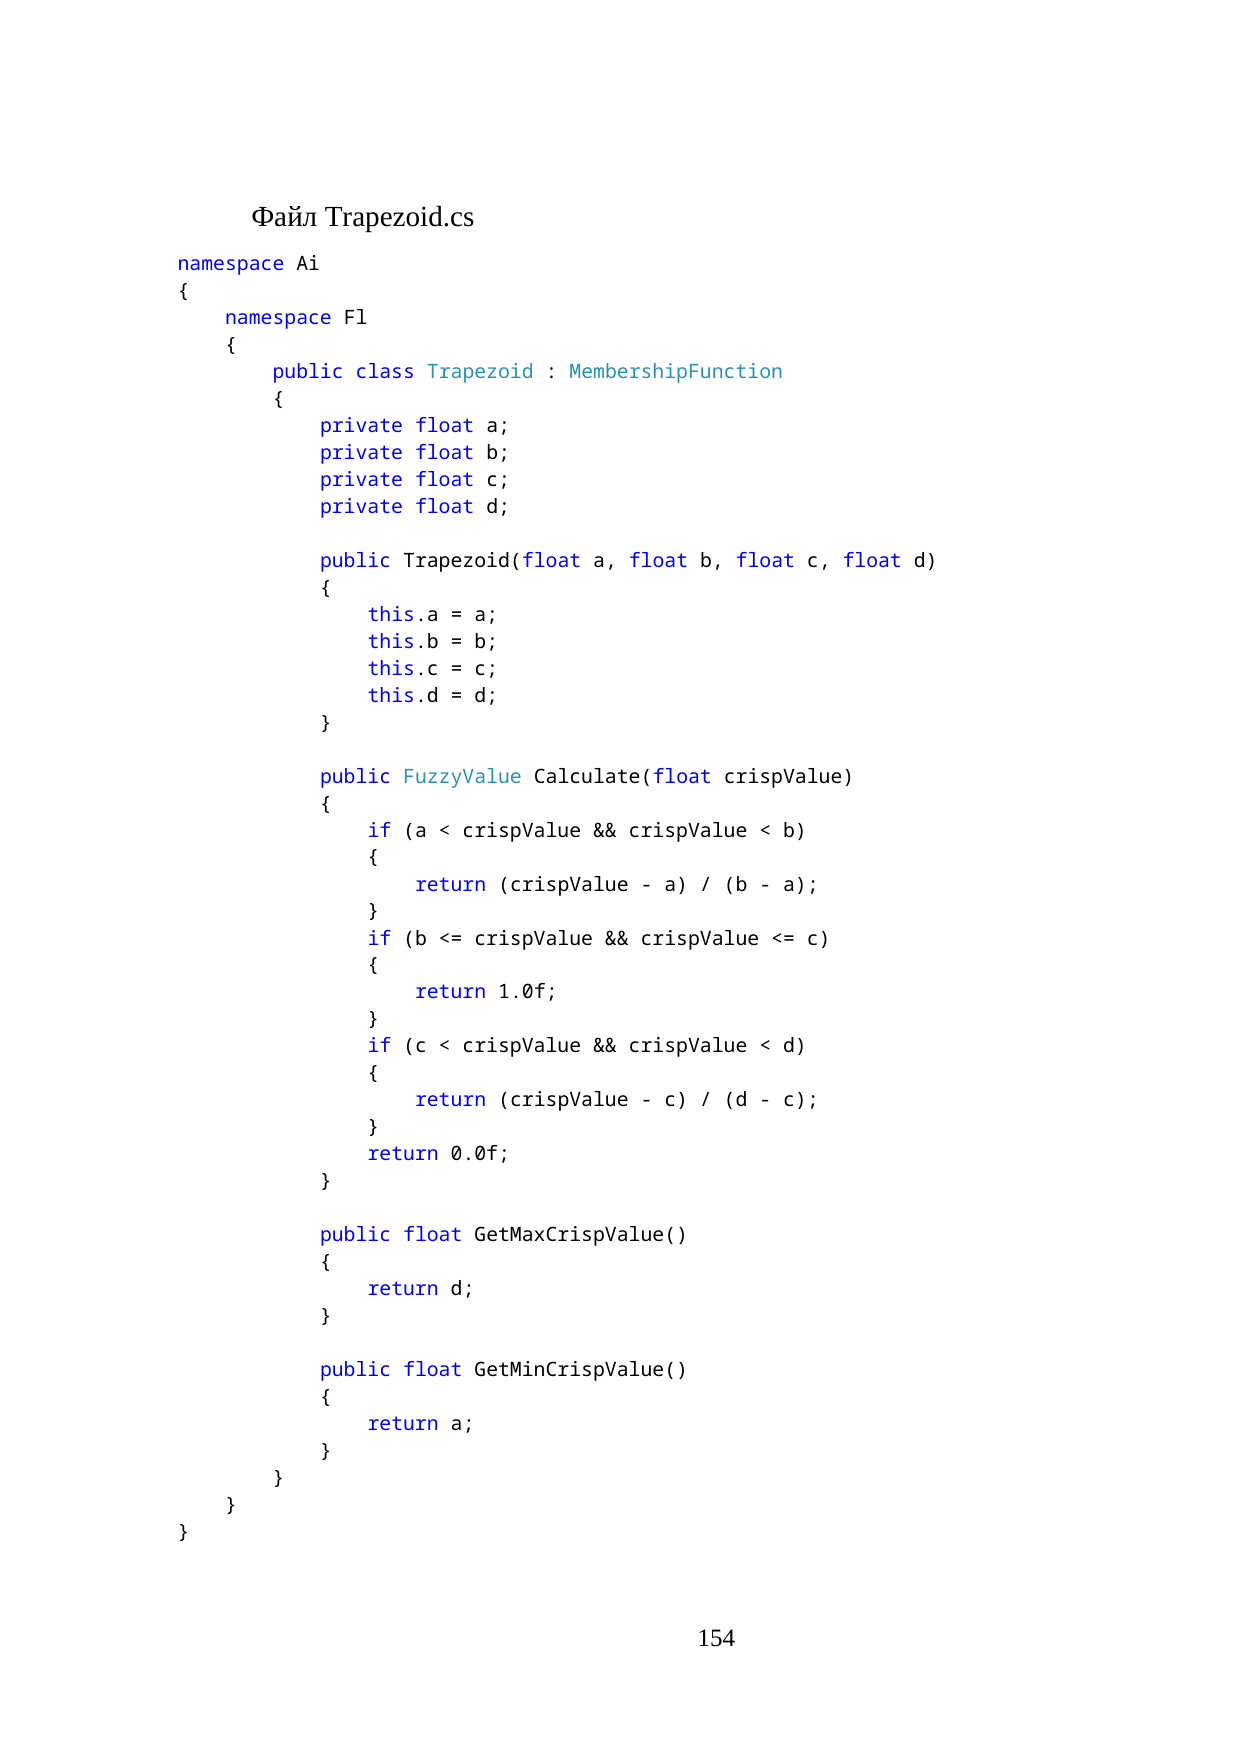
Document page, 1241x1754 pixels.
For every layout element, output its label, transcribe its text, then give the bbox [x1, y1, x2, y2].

text { [177, 1382, 1181, 1409]
text if (b <= crispValue && crispValue <= c) [177, 924, 1181, 951]
text } [177, 1005, 1181, 1032]
text if (a < crispValue && crispValue < b) [177, 816, 1181, 843]
text { [177, 573, 1181, 600]
text private float b; [177, 438, 1181, 465]
text public class Trapezoid : MembershipFunction [177, 357, 1181, 384]
text } [177, 1167, 1181, 1193]
text { [177, 276, 1181, 303]
text { [177, 384, 1181, 411]
text } [177, 1490, 1181, 1517]
text } [177, 1113, 1181, 1139]
text } [177, 897, 1181, 924]
text return 1.0f; [177, 978, 1181, 1005]
text private float d; [177, 492, 1181, 519]
text namespace Fl [177, 303, 1181, 330]
text } [177, 708, 1181, 735]
text private float c; [177, 465, 1181, 492]
text { [177, 1247, 1181, 1274]
text return d; [177, 1274, 1181, 1301]
text this.c = c; [177, 654, 1181, 681]
text { [177, 330, 1181, 357]
text public FuzzyValue Calculate(float crispValue) [177, 762, 1181, 789]
text } [177, 1436, 1181, 1463]
text namespace Ai [177, 249, 1181, 276]
text public Trapezoid(float a, float b, float c, float d) [177, 546, 1181, 573]
text if (c < crispValue && crispValue < d) [177, 1032, 1181, 1059]
text } [177, 1463, 1181, 1490]
text { [177, 1059, 1181, 1086]
text } [177, 1517, 1181, 1544]
text public float GetMinCrispValue() [177, 1355, 1181, 1382]
text Файл Trapezoid.cs [177, 199, 1181, 232]
text return a; [177, 1409, 1181, 1436]
text this.d = d; [177, 681, 1181, 708]
text { [177, 843, 1181, 870]
text return (crispValue - c) / (d - c); [177, 1086, 1181, 1113]
text return 0.0f; [177, 1139, 1181, 1167]
text return (crispValue - a) / (b - a); [177, 870, 1181, 897]
text private float a; [177, 411, 1181, 438]
text } [177, 1301, 1181, 1328]
text public float GetMaxCrispValue() [177, 1221, 1181, 1247]
text this.b = b; [177, 627, 1181, 654]
text { [177, 789, 1181, 816]
text { [177, 951, 1181, 978]
text this.a = a; [177, 600, 1181, 627]
